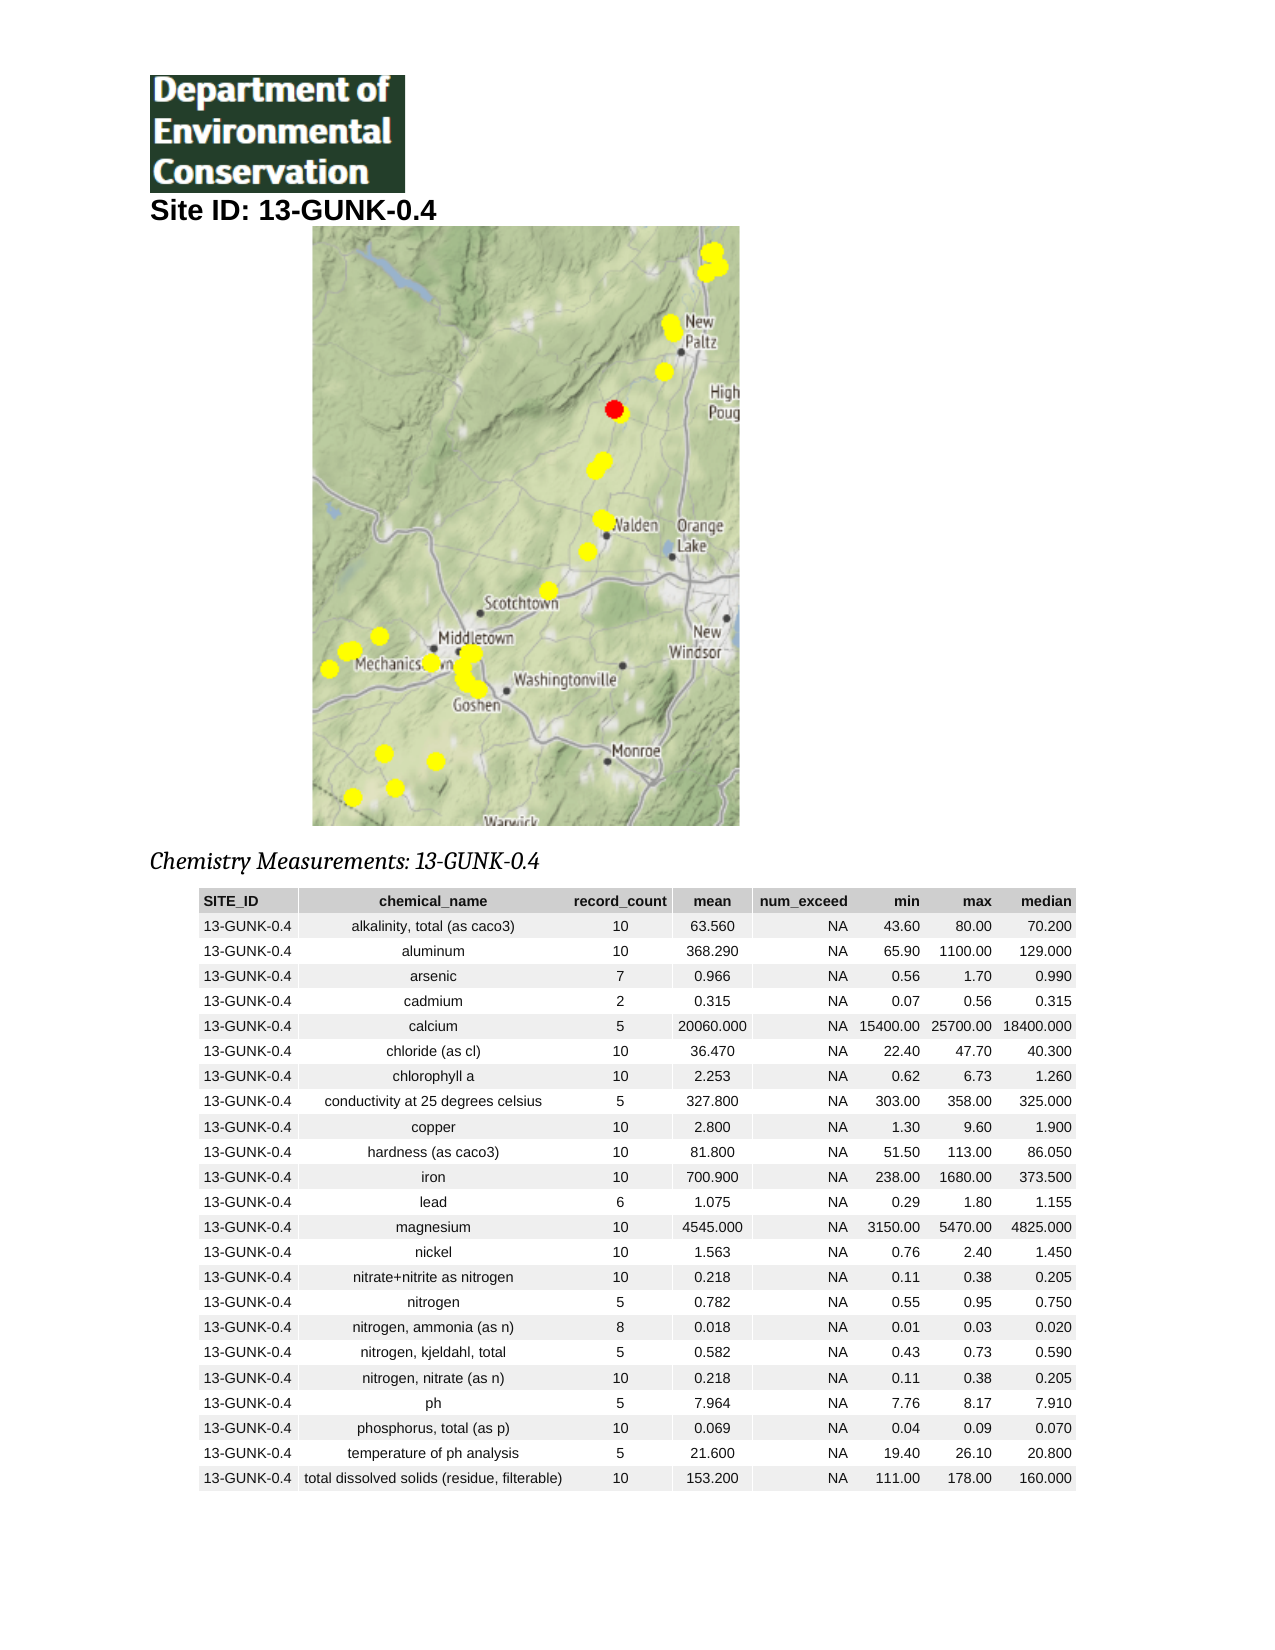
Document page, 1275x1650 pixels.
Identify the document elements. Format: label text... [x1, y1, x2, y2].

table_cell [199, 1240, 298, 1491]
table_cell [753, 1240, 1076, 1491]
subtitle Site ID: 13-GUNK-0.4 [150, 192, 1125, 226]
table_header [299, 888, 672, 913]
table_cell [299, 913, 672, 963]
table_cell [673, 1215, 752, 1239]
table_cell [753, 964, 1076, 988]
text Chemistry Measurements: 13-GUNK-0.4 [150, 847, 1125, 876]
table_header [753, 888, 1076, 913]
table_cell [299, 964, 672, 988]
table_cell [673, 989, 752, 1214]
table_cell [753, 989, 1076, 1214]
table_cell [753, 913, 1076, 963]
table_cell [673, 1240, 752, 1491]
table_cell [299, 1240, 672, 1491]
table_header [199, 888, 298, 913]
picture [150, 75, 406, 193]
picture [150, 226, 901, 826]
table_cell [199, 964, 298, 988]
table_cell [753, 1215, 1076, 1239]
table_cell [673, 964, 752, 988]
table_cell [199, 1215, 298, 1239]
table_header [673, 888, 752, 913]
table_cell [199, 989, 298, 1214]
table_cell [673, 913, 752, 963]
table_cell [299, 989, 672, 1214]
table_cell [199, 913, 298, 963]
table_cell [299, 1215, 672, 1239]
